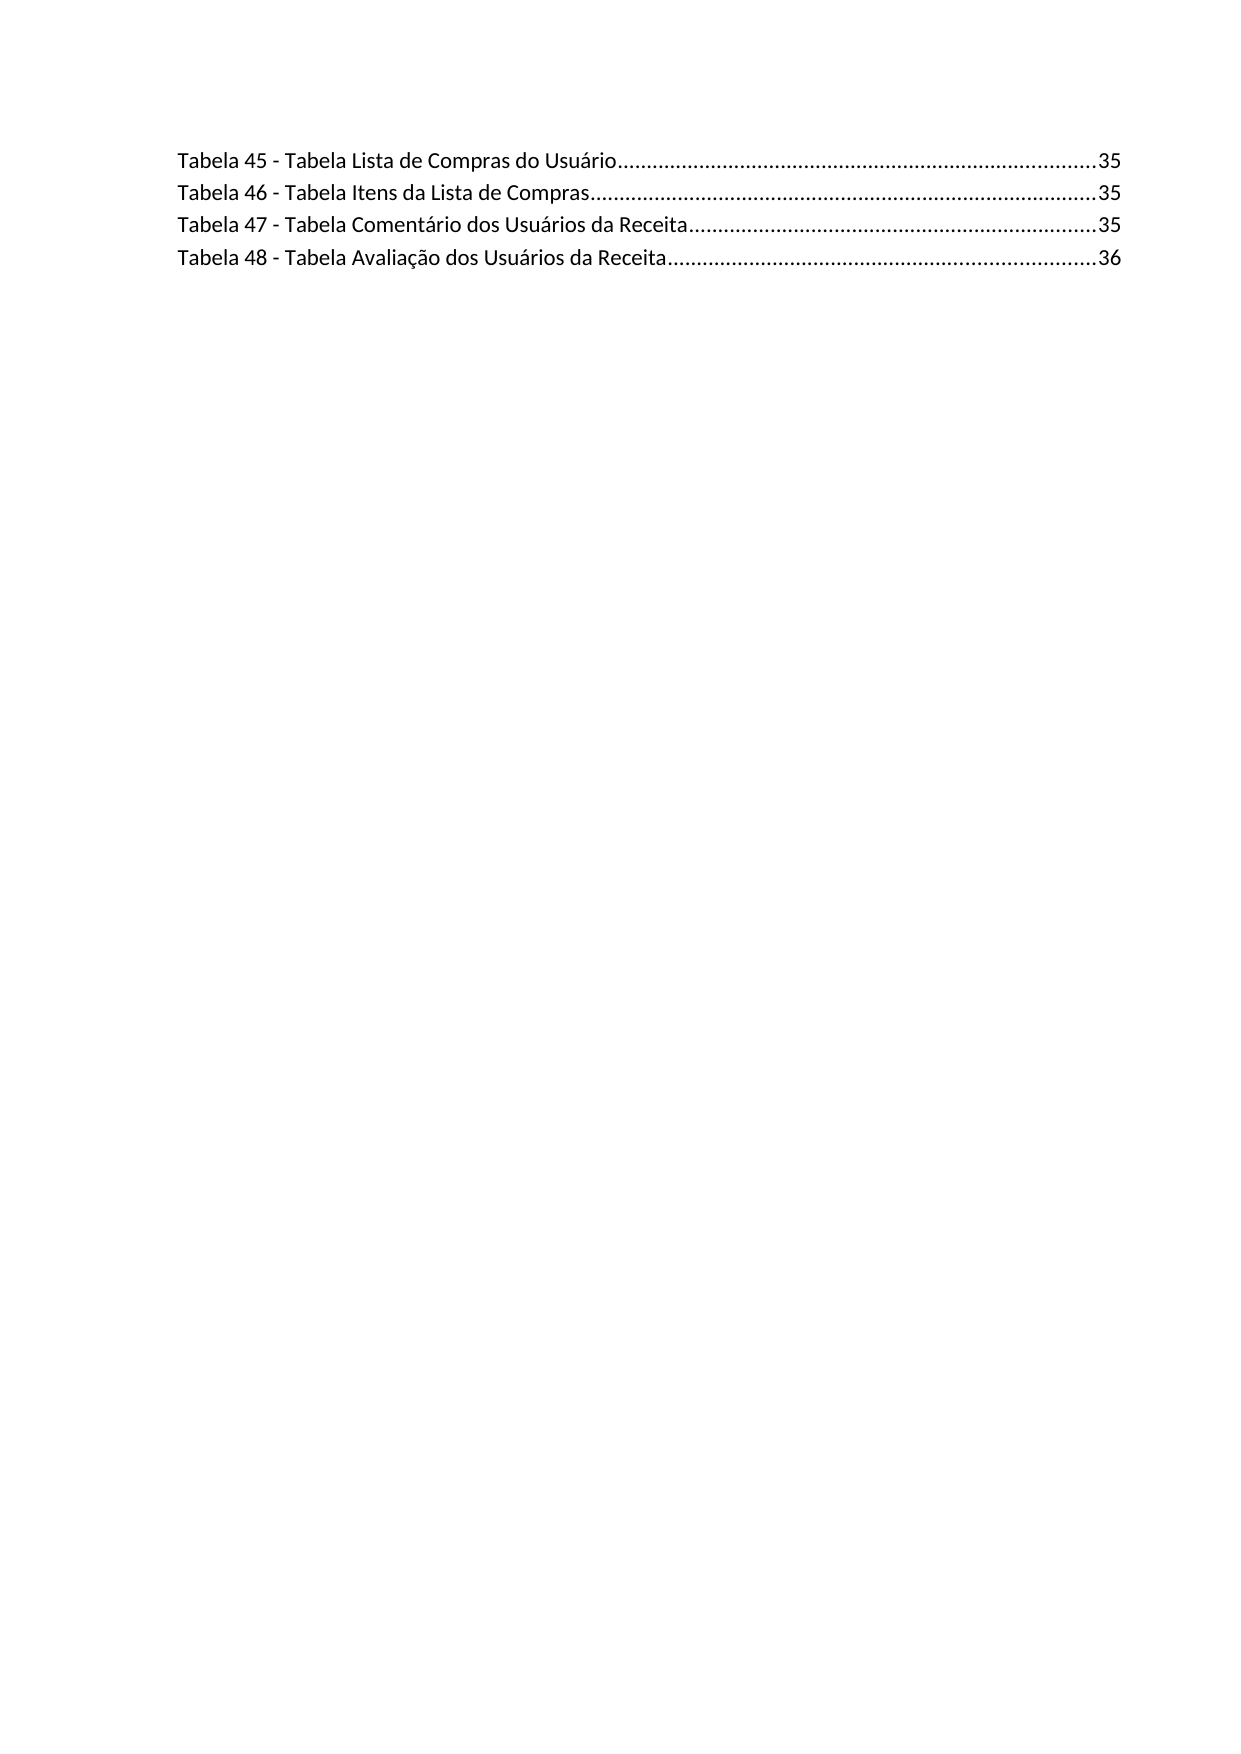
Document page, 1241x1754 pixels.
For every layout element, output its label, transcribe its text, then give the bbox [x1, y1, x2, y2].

text Tabela 47 - Tabela Comentário dos Usuários da Receita 35 [177, 211, 1122, 238]
text Tabela 48 - Tabela Avaliação dos Usuários da Receita 36 [177, 243, 1122, 271]
text Tabela 45 - Tabela Lista de Compras do Usuário 35 [177, 146, 1122, 174]
text Tabela 46 - Tabela Itens da Lista de Compras 35 [177, 178, 1122, 206]
